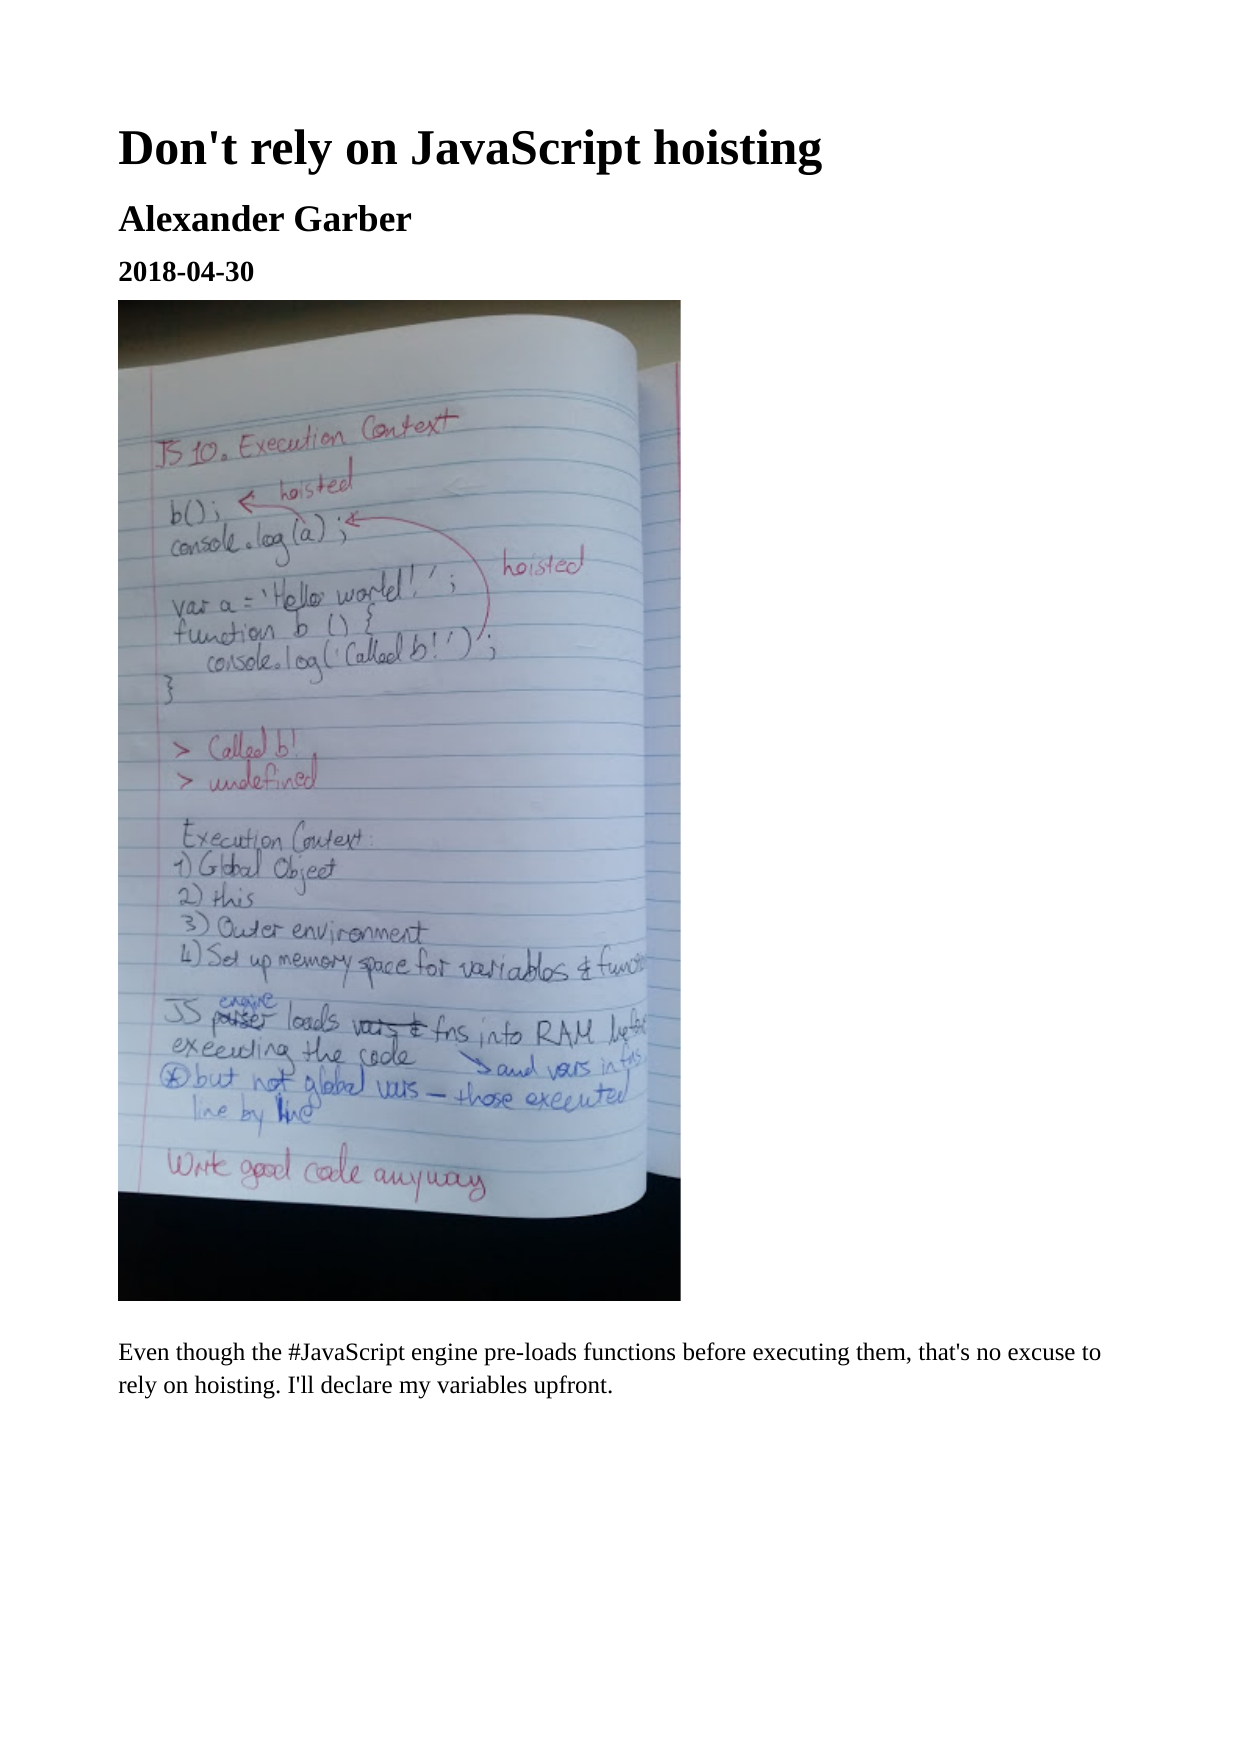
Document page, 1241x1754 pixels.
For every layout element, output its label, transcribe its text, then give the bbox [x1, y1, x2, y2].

picture [118, 300, 681, 1301]
subtitle Alexander Garber [118, 196, 1122, 239]
subtitle 2018-04-30 [118, 254, 1122, 288]
subtitle Don't rely on JavaScript hoisting [118, 118, 1122, 176]
